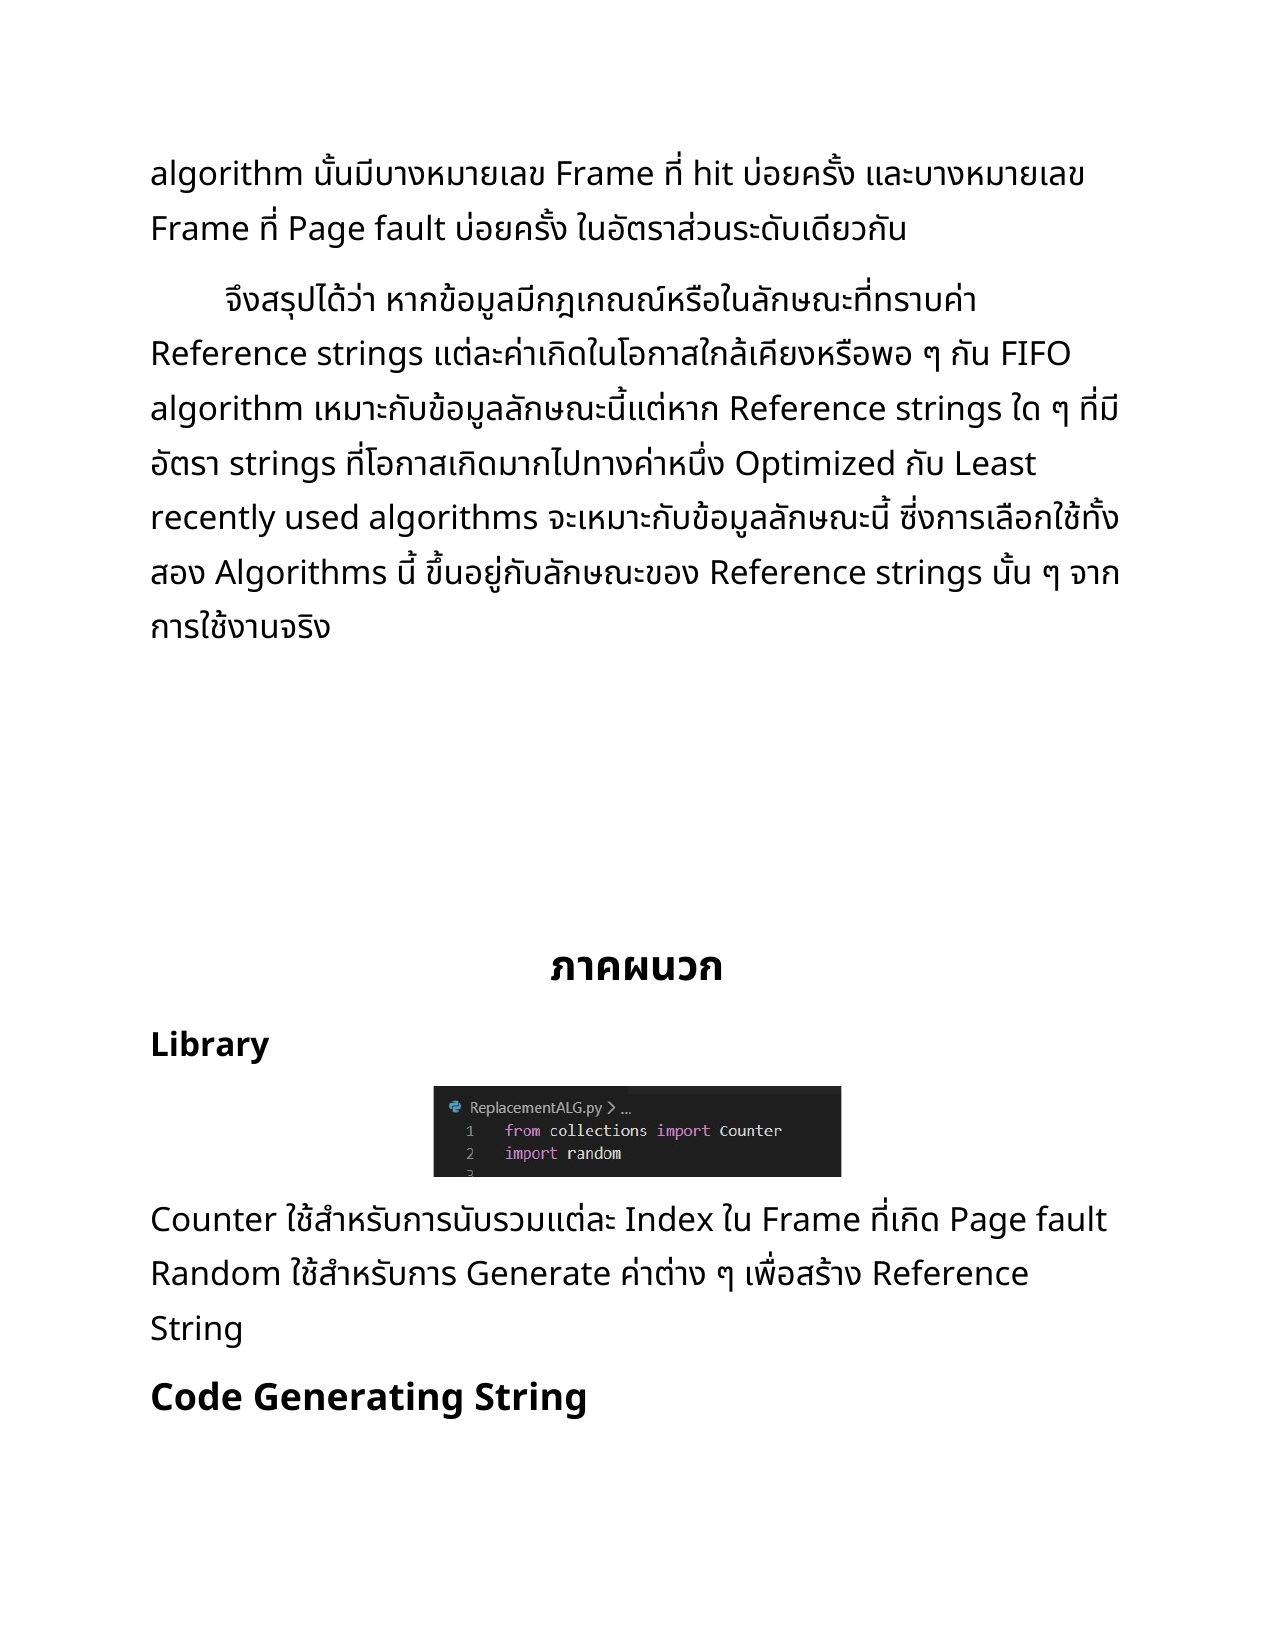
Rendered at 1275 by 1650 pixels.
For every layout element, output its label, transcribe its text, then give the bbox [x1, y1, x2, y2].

text Counter ใช้สำหรับการนับรวมแต่ละ Index ใน Frame ที่เกิด Page fault [150, 1196, 1125, 1246]
text จึงสรุปได้ว่า หากข้อมูลมีกฎเกณณ์หรือในลักษณะที่ทราบค่า Reference strings แต่ละค่าเกิดในโอกาสใกล้เคียงหรือพอ ๆ กัน FIFO algorithm เหมาะกับข้อมูลลักษณะนี้แต่หาก Reference strings ใด ๆ ที่มีอัตรา strings ที่โอกาสเกิดมากไปทางค่าหนึ่ง Optimized กับ Least recently used algorithms จะเหมาะกับข้อมูลลักษณะนี้ ซี่งการเลือกใช้ทั้งสอง Algorithms นี้ ขึ้นอยู่กับลักษณะของ Reference strings นั้น ๆ จากการใช้งานจริง [150, 276, 1125, 653]
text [150, 150, 1125, 255]
text Library [150, 1021, 1125, 1067]
text ภาคผนวก [150, 937, 1125, 999]
text Random ใช้สำหรับการ Generate ค่าต่าง ๆ เพื่อสร้าง Reference String [150, 1250, 1125, 1350]
picture [433, 1086, 842, 1177]
text Code Generating String [150, 1370, 1125, 1421]
